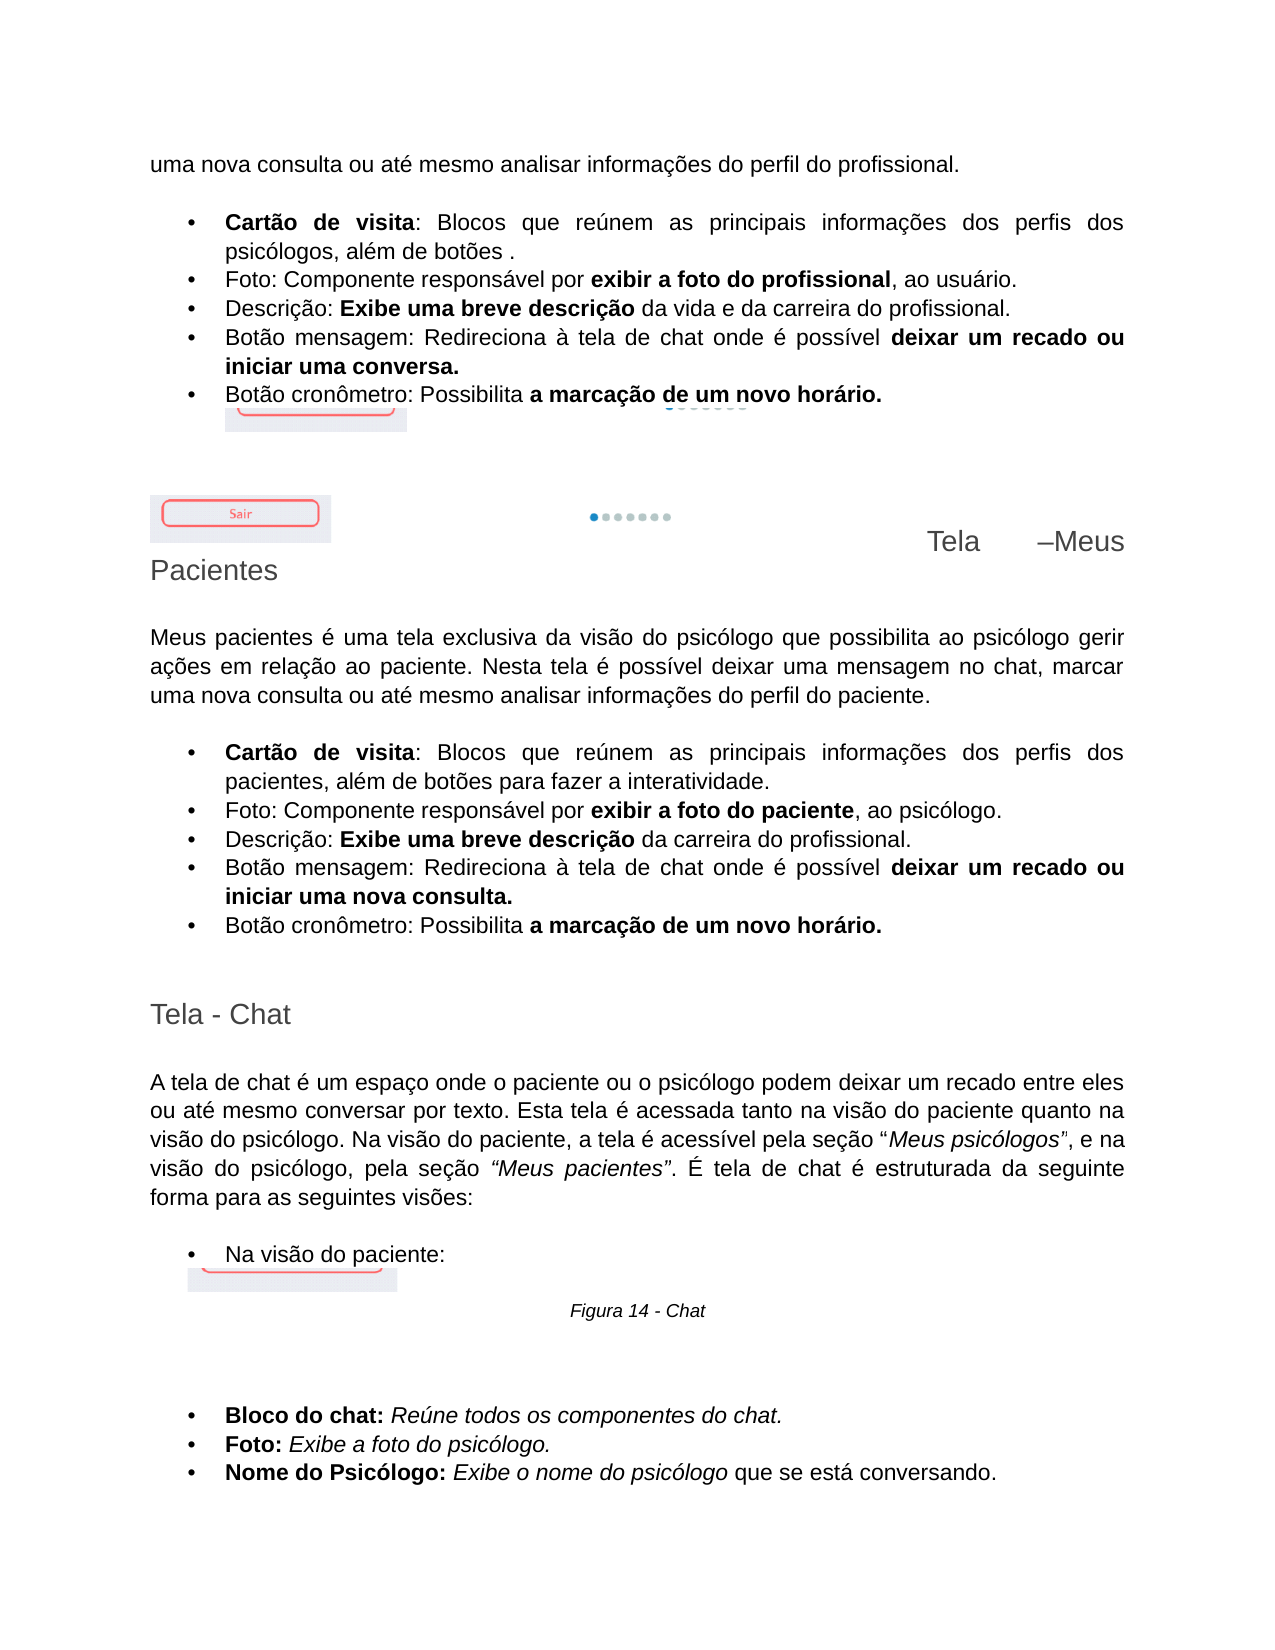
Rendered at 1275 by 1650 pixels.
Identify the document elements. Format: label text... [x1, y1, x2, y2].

text Figura 14 - Chat [150, 1297, 1125, 1322]
list Botão mensagem: Redireciona à tela de chat onde é possível deixar um recado ou iniciar uma conversa. [187, 322, 1125, 380]
list Botão cronômetro: Possibilita a marcação de um novo horário. [187, 380, 1125, 409]
list Descrição: Exibe uma breve descrição da carreira do profissional. [187, 824, 1125, 853]
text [150, 150, 1125, 179]
text Meus pacientes é uma tela exclusiva da visão do psicólogo que possibilita ao psicólogo gerir ações em relação ao paciente. Nesta tela é possível deixar uma mensagem no chat, marcar uma nova consulta ou até mesmo analisar informações do perfil do paciente. [150, 623, 1125, 709]
text Tela - Chat [150, 1001, 1125, 1030]
text Tela –Meus Pacientes [150, 528, 1125, 586]
list Botão mensagem: Redireciona à tela de chat onde é possível deixar um recado ou iniciar uma nova consulta. [187, 853, 1125, 910]
list Nome do Psicólogo: Exibe o nome do psicólogo que se está conversando. [187, 1458, 1125, 1487]
list Cartão de visita: Blocos que reúnem as principais informações dos perfis dos psicólogos, além de botões . [187, 207, 1125, 265]
list Na visão do paciente: [187, 1239, 1125, 1268]
list Botão cronômetro: Possibilita a marcação de um novo horário. [187, 910, 1125, 939]
text A tela de chat é um espaço onde o paciente ou o psicólogo podem deixar um recado entre eles ou até mesmo conversar por texto. Esta tela é acessada tanto na visão do paciente quanto na visão do psicólogo. Na visão do paciente, a tela é acessível pela seção “Meus psicólogos”, e na visão do psicólogo, pela seção “Meus pacientes”. É tela de chat é estruturada da seguinte forma para as seguintes visões: [150, 1067, 1125, 1126]
list Cartão de visita: Blocos que reúnem as principais informações dos perfis dos pacientes, além de botões para fazer a interatividade. [187, 738, 1125, 795]
text A tela de chat é um espaço onde o paciente ou o psicólogo podem deixar um recado entre eles ou até mesmo conversar por texto. Esta tela é acessada tanto na visão do paciente quanto na visão do psicólogo. Na visão do paciente, a tela é acessível pela seção “Meus psicólogos”, e na visão do psicólogo, pela seção “Meus pacientes”. É tela de chat é estruturada da seguinte forma para as seguintes visões: [150, 1181, 1125, 1211]
list Foto: Componente responsável por exibir a foto do profissional, ao usuário. [187, 265, 1125, 294]
list Foto: Exibe a foto do psicólogo. [187, 1429, 1125, 1458]
list Foto: Componente responsável por exibir a foto do paciente, ao psicólogo. [187, 795, 1125, 824]
list Descrição: Exibe uma breve descrição da vida e da carreira do profissional. [187, 294, 1125, 322]
list Bloco do chat: Reúne todos os componentes do chat. [187, 1400, 1125, 1429]
